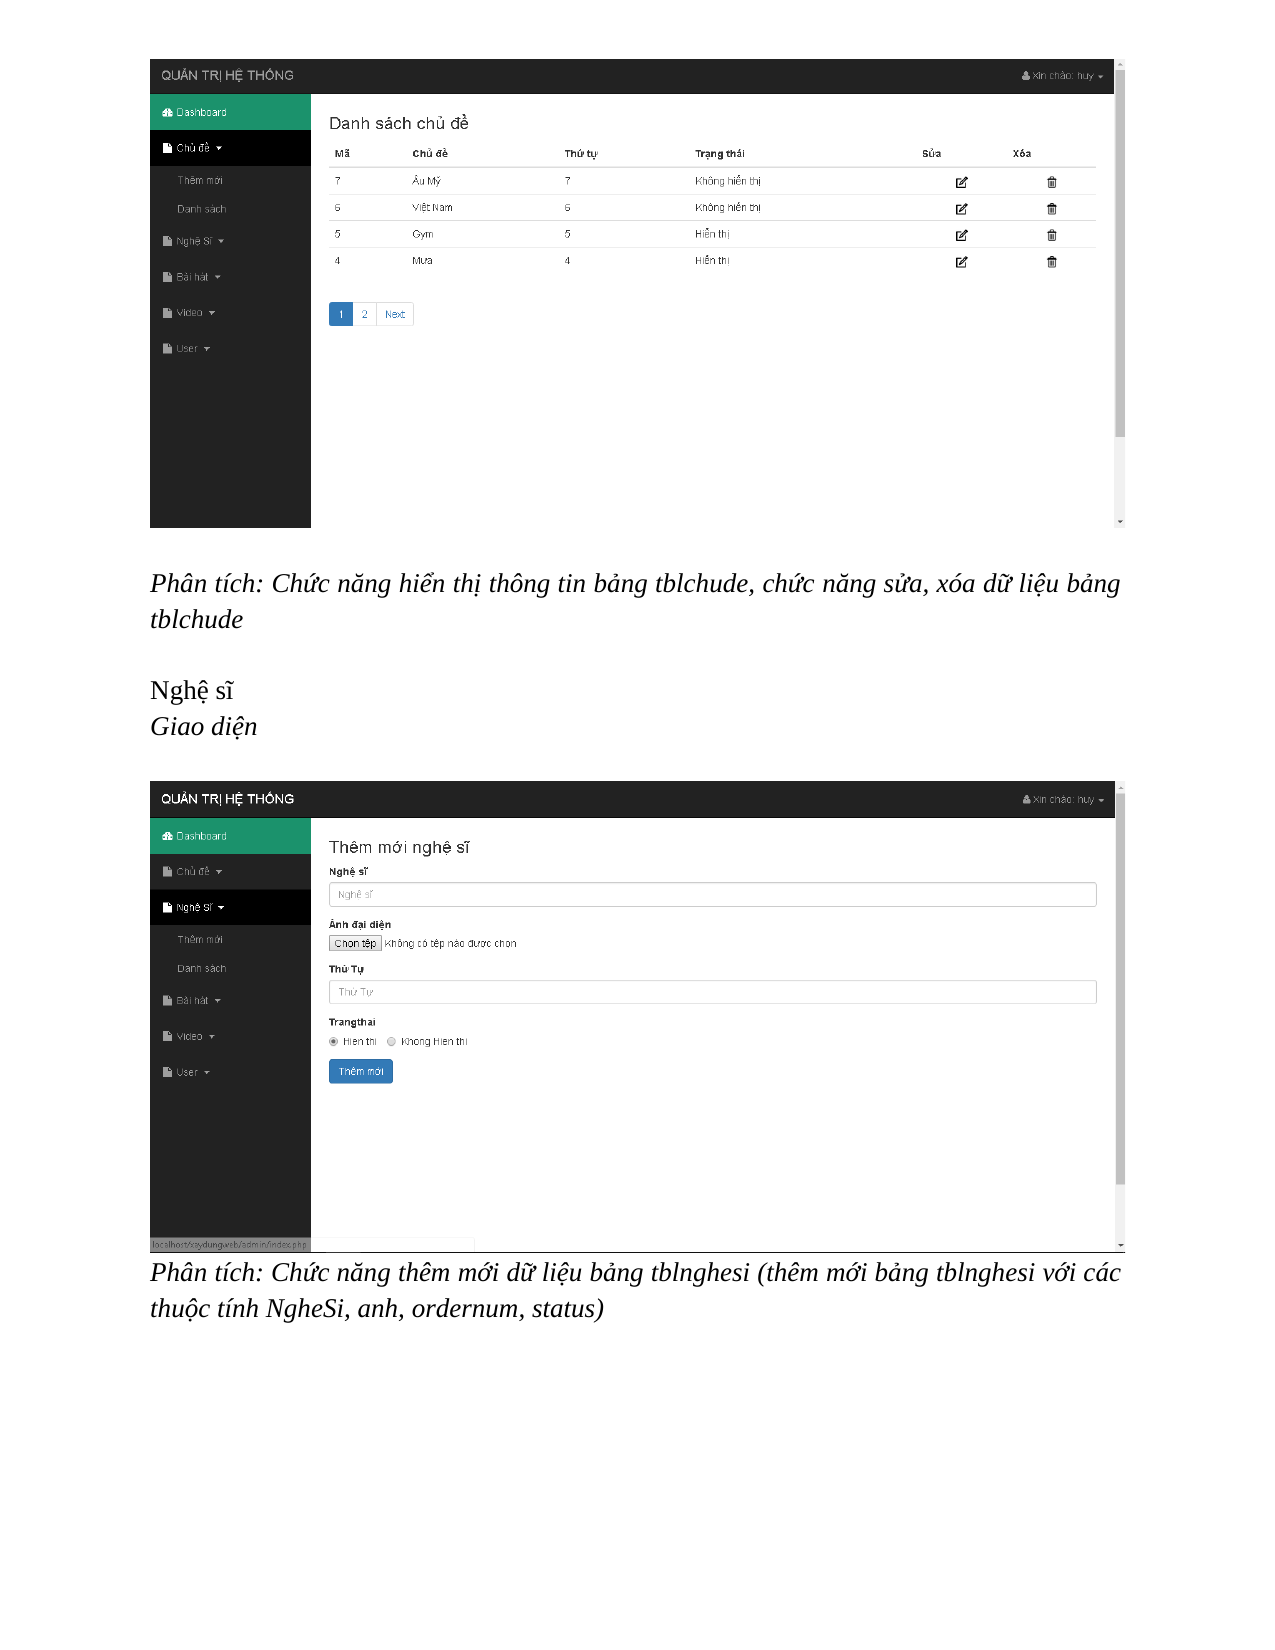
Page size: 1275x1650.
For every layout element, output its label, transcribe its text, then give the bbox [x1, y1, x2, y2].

text Phân tích: Chức năng thêm mới dữ liệu bảng tblnghesi (thêm mới bảng tblnghesi với các thuộc tính NgheSi, anh, ordernum, status) [150, 1256, 1125, 1323]
text Phân tích: Chức năng hiển thị thông tin bảng tblchude, chức năng sửa, xóa dữ liệu bảng tblchude [150, 567, 1125, 634]
text Giao diện [150, 710, 1125, 741]
picture [150, 59, 1125, 528]
text Nghệ sĩ [150, 674, 1125, 706]
picture [150, 781, 1125, 1253]
